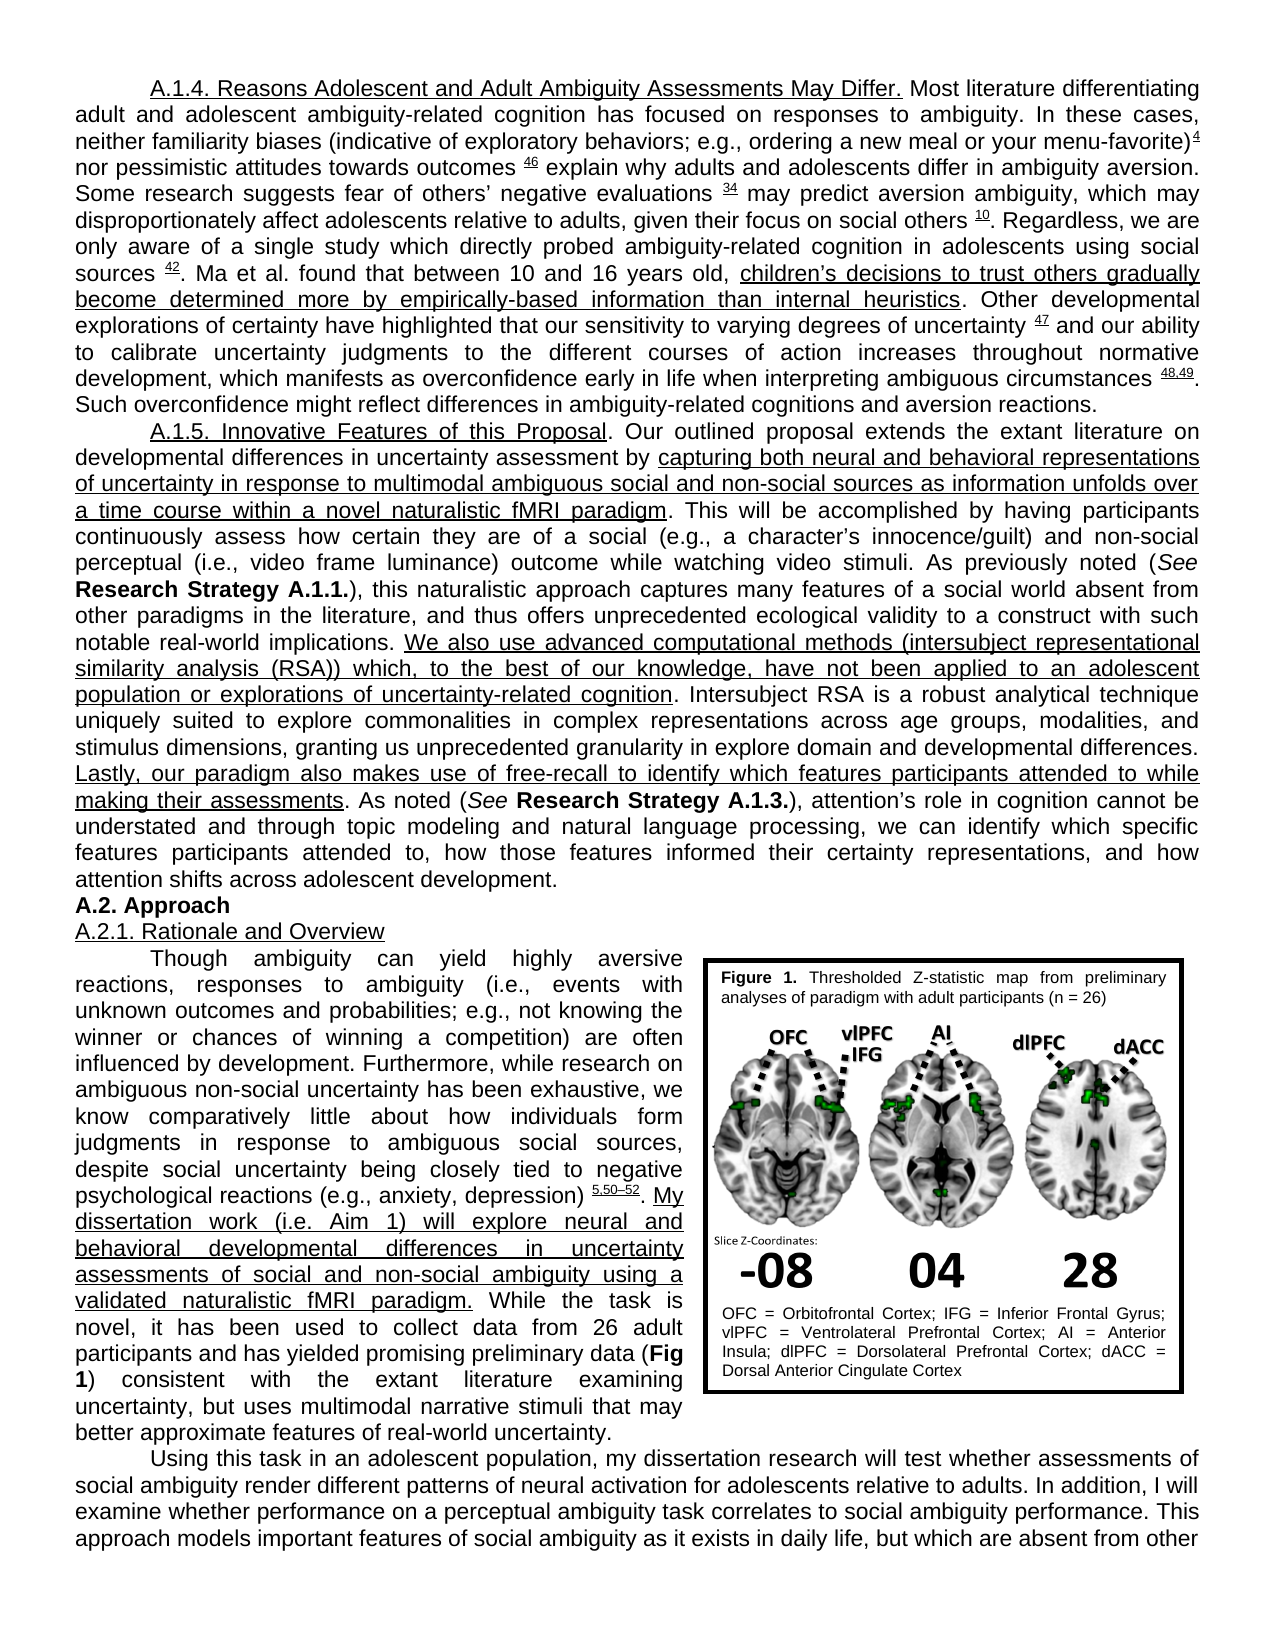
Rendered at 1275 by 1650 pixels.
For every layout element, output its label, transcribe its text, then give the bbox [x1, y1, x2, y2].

subtitle A.1.5. Innovative Features of this Proposal. Our outlined proposal extends the extant literature on developmental differences in uncertainty assessment by capturing both neural and behavioral representations of uncertainty in response to multimodal ambiguous social and non-social sources as information unfolds over a time course within a novel naturalistic fMRI paradigm. This will be accomplished by having participants continuously assess how certain they are of a social (e.g., a character’s innocence/guilt) and non-social perceptual (i.e., video frame luminance) outcome while watching video stimuli. As previously noted (See Research Strategy A.1.1.), this naturalistic approach captures many features of a social world absent from other paradigms in the literature, and thus offers unprecedented ecological validity to a construct with such notable real-world implications. We also use advanced computational methods (intersubject representational similarity analysis (RSA)) which, to the best of our knowledge, have not been applied to an adolescent population or explorations of uncertainty-related cognition. Intersubject RSA is a robust analytical technique uniquely suited to explore commonalities in complex representations across age groups, modalities, and stimulus dimensions, granting us unprecedented granularity in explore domain and developmental differences. Lastly, our paradigm also makes use of free-recall to identify which features participants attended to while making their assessments. As noted (See Research Strategy A.1.3.), attention’s role in cognition cannot be understated and through topic modeling and natural language processing, we can identify which specific features participants attended to, how those features informed their certainty representations, and how attention shifts across adolescent development. [75, 679, 1200, 783]
subtitle A.1.4. Reasons Adolescent and Adult Ambiguity Assessments May Differ. Most literature differentiating adult and adolescent ambiguity-related cognition has focused on responses to ambiguity. In these cases, neither familiarity biases (indicative of exploratory behaviors; e.g., ordering a new meal or your menu-favorite)4 nor pessimistic attitudes towards outcomes 46 explain why adults and adolescents differ in ambiguity aversion. Some research suggests fear of others’ negative evaluations 34 may predict aversion ambiguity, which may disproportionately affect adolescents relative to adults, given their focus on social others 10. Regardless, we are only aware of a single study which directly probed ambiguity-related cognition in adolescents using social sources 42. Ma et al. found that between 10 and 16 years old, children’s decisions to trust others gradually become determined more by empirically-based information than internal heuristics. Other developmental explorations of certainty have highlighted that our sensitivity to varying degrees of uncertainty 47 and our ability to calibrate uncertainty judgments to the different courses of action increases throughout normative development, which manifests as overconfidence early in life when interpreting ambiguous circumstances 48,49. Such overconfidence might reflect differences in ambiguity-related cognitions and aversion reactions. [75, 75, 1200, 418]
subtitle A.2. Approach [75, 892, 1200, 918]
picture [705, 1011, 1180, 1334]
subtitle A.1.5. Innovative Features of this Proposal. Our outlined proposal extends the extant literature on developmental differences in uncertainty assessment by capturing both neural and behavioral representations of uncertainty in response to multimodal ambiguous social and non-social sources as information unfolds over a time course within a novel naturalistic fMRI paradigm. This will be accomplished by having participants continuously assess how certain they are of a social (e.g., a character’s innocence/guilt) and non-social perceptual (i.e., video frame luminance) outcome while watching video stimuli. As previously noted (See Research Strategy A.1.1.), this naturalistic approach captures many features of a social world absent from other paradigms in the literature, and thus offers unprecedented ecological validity to a construct with such notable real-world implications. We also use advanced computational methods (intersubject representational similarity analysis (RSA)) which, to the best of our knowledge, have not been applied to an adolescent population or explorations of uncertainty-related cognition. Intersubject RSA is a robust analytical technique uniquely suited to explore commonalities in complex representations across age groups, modalities, and stimulus dimensions, granting us unprecedented granularity in explore domain and developmental differences. Lastly, our paradigm also makes use of free-recall to identify which features participants attended to while making their assessments. As noted (See Research Strategy A.1.3.), attention’s role in cognition cannot be understated and through topic modeling and natural language processing, we can identify which specific features participants attended to, how those features informed their certainty representations, and how attention shifts across adolescent development. [75, 418, 1200, 678]
subtitle A.2.1. Rationale and Overview [75, 918, 1200, 945]
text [75, 1445, 1200, 1551]
subtitle A.1.5. Innovative Features of this Proposal. Our outlined proposal extends the extant literature on developmental differences in uncertainty assessment by capturing both neural and behavioral representations of uncertainty in response to multimodal ambiguous social and non-social sources as information unfolds over a time course within a novel naturalistic fMRI paradigm. This will be accomplished by having participants continuously assess how certain they are of a social (e.g., a character’s innocence/guilt) and non-social perceptual (i.e., video frame luminance) outcome while watching video stimuli. As previously noted (See Research Strategy A.1.1.), this naturalistic approach captures many features of a social world absent from other paradigms in the literature, and thus offers unprecedented ecological validity to a construct with such notable real-world implications. We also use advanced computational methods (intersubject representational similarity analysis (RSA)) which, to the best of our knowledge, have not been applied to an adolescent population or explorations of uncertainty-related cognition. Intersubject RSA is a robust analytical technique uniquely suited to explore commonalities in complex representations across age groups, modalities, and stimulus dimensions, granting us unprecedented granularity in explore domain and developmental differences. Lastly, our paradigm also makes use of free-recall to identify which features participants attended to while making their assessments. As noted (See Research Strategy A.1.3.), attention’s role in cognition cannot be understated and through topic modeling and natural language processing, we can identify which specific features participants attended to, how those features informed their certainty representations, and how attention shifts across adolescent development. [75, 784, 1200, 892]
